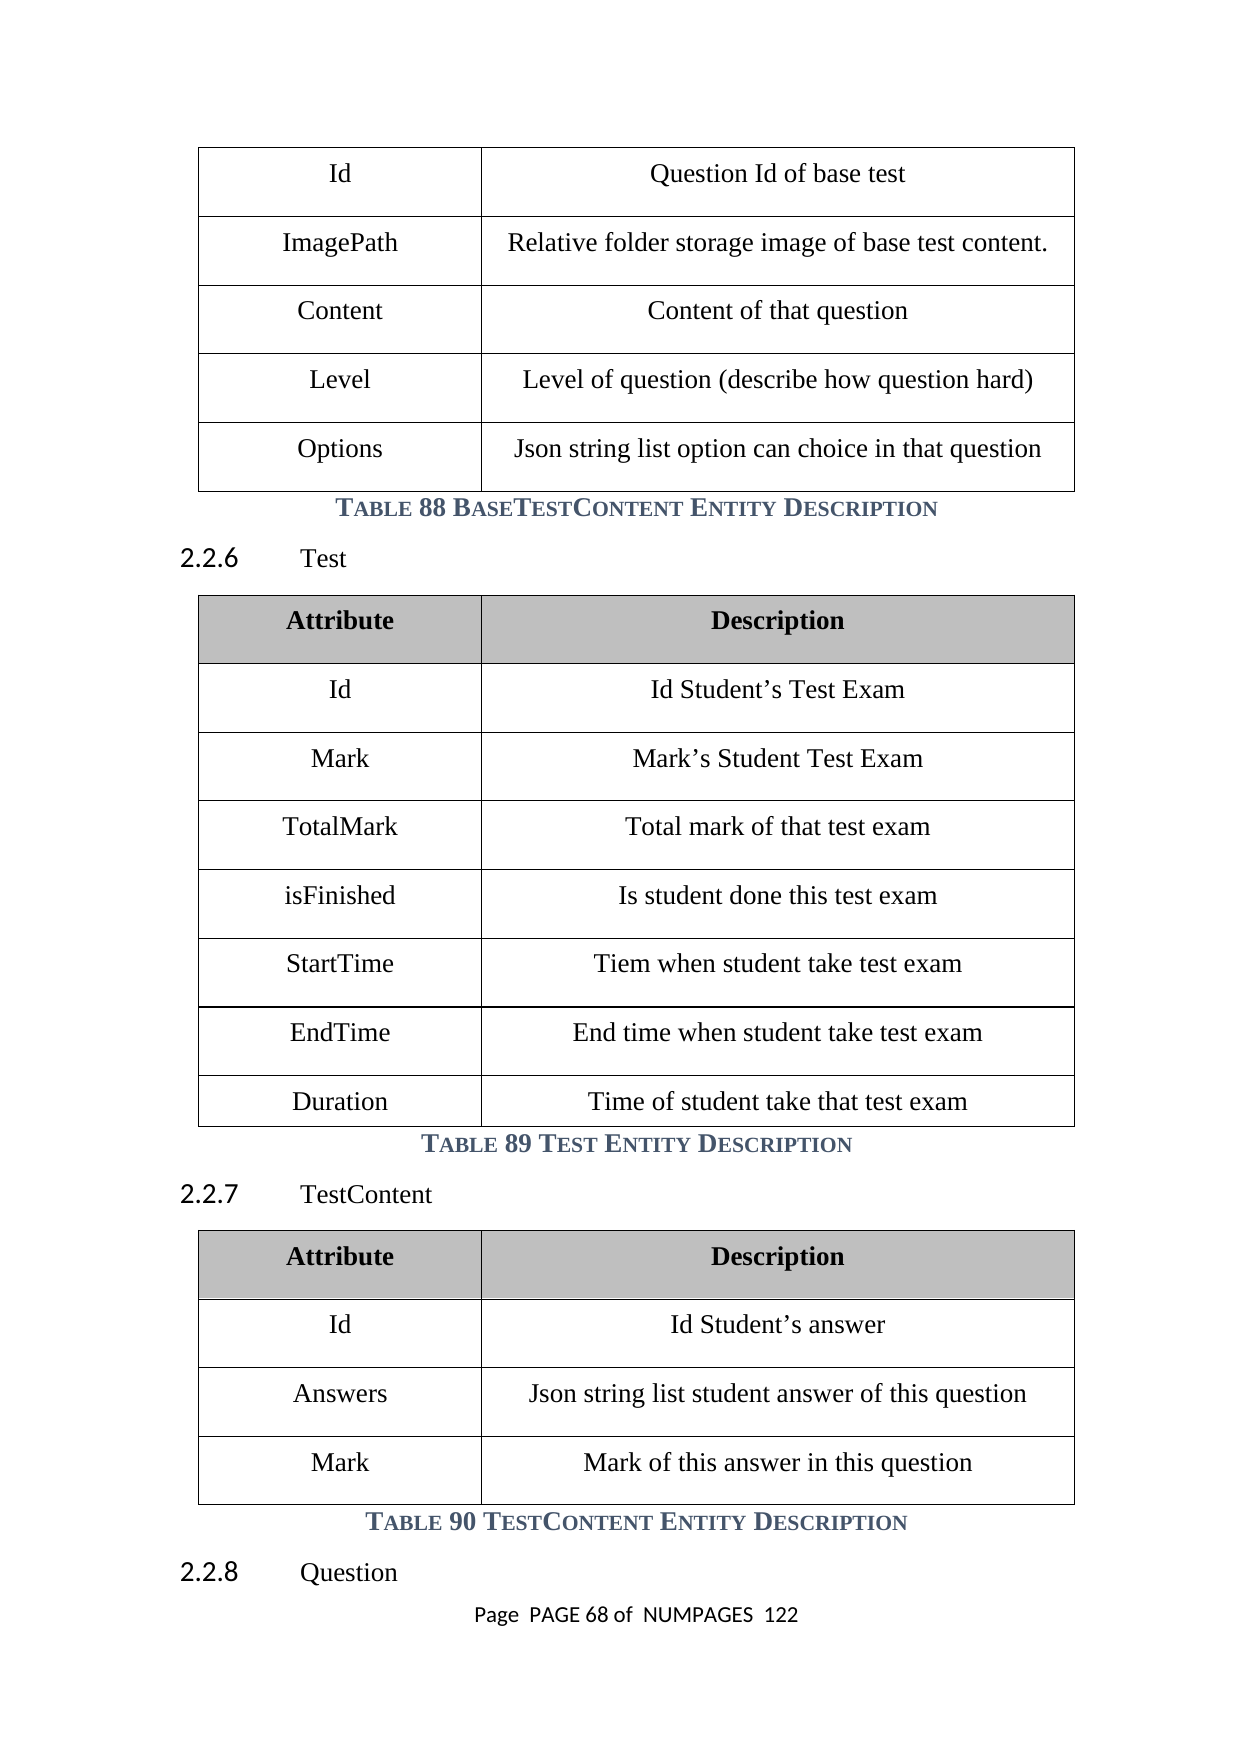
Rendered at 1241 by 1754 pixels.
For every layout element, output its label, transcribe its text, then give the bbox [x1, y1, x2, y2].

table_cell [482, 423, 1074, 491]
subtitle TestContent [150, 1175, 1123, 1210]
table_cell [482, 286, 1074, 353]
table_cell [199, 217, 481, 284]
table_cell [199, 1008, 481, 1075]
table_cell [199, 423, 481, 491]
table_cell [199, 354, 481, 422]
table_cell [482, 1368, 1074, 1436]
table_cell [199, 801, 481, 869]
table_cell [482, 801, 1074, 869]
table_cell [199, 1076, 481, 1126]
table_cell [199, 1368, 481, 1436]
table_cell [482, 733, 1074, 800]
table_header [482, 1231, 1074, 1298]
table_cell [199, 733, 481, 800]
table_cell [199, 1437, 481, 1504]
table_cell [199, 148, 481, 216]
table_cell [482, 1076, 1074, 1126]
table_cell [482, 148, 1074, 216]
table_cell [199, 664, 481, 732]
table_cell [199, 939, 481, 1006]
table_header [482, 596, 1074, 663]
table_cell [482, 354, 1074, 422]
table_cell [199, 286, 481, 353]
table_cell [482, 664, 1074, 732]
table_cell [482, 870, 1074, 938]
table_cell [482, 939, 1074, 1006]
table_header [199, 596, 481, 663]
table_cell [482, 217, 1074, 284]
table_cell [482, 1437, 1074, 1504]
subtitle Question [150, 1553, 1123, 1589]
subtitle Test [150, 539, 1123, 575]
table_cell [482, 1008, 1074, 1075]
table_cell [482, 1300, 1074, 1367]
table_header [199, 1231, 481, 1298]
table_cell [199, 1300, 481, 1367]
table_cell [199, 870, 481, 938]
